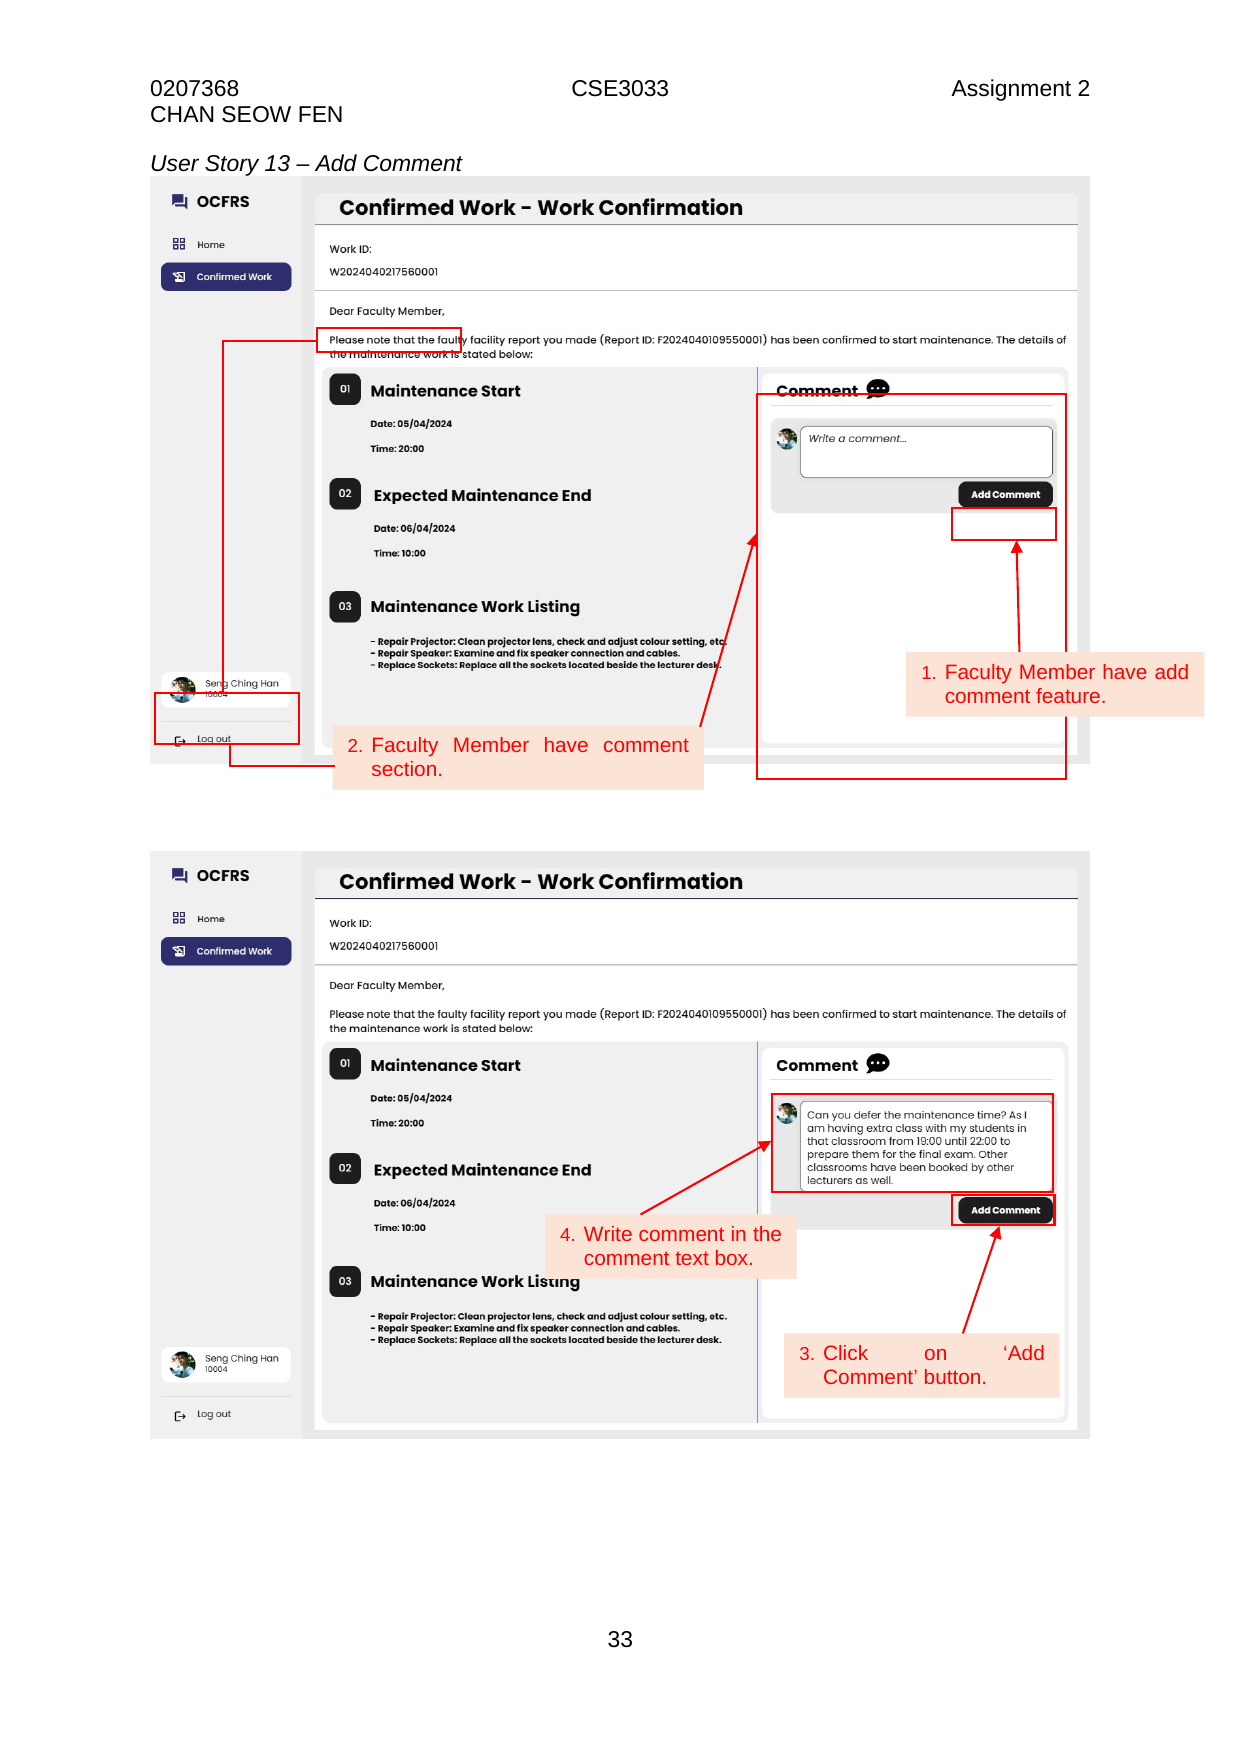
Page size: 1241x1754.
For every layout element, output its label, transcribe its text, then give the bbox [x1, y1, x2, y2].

picture [156, 694, 298, 743]
picture [703, 547, 756, 764]
picture [758, 395, 1065, 764]
picture [318, 329, 460, 351]
picture [953, 509, 1055, 539]
text User Story 13 – Add Comment [150, 150, 1090, 176]
picture [1067, 717, 1091, 764]
picture [150, 851, 1091, 1439]
picture [150, 176, 1091, 764]
